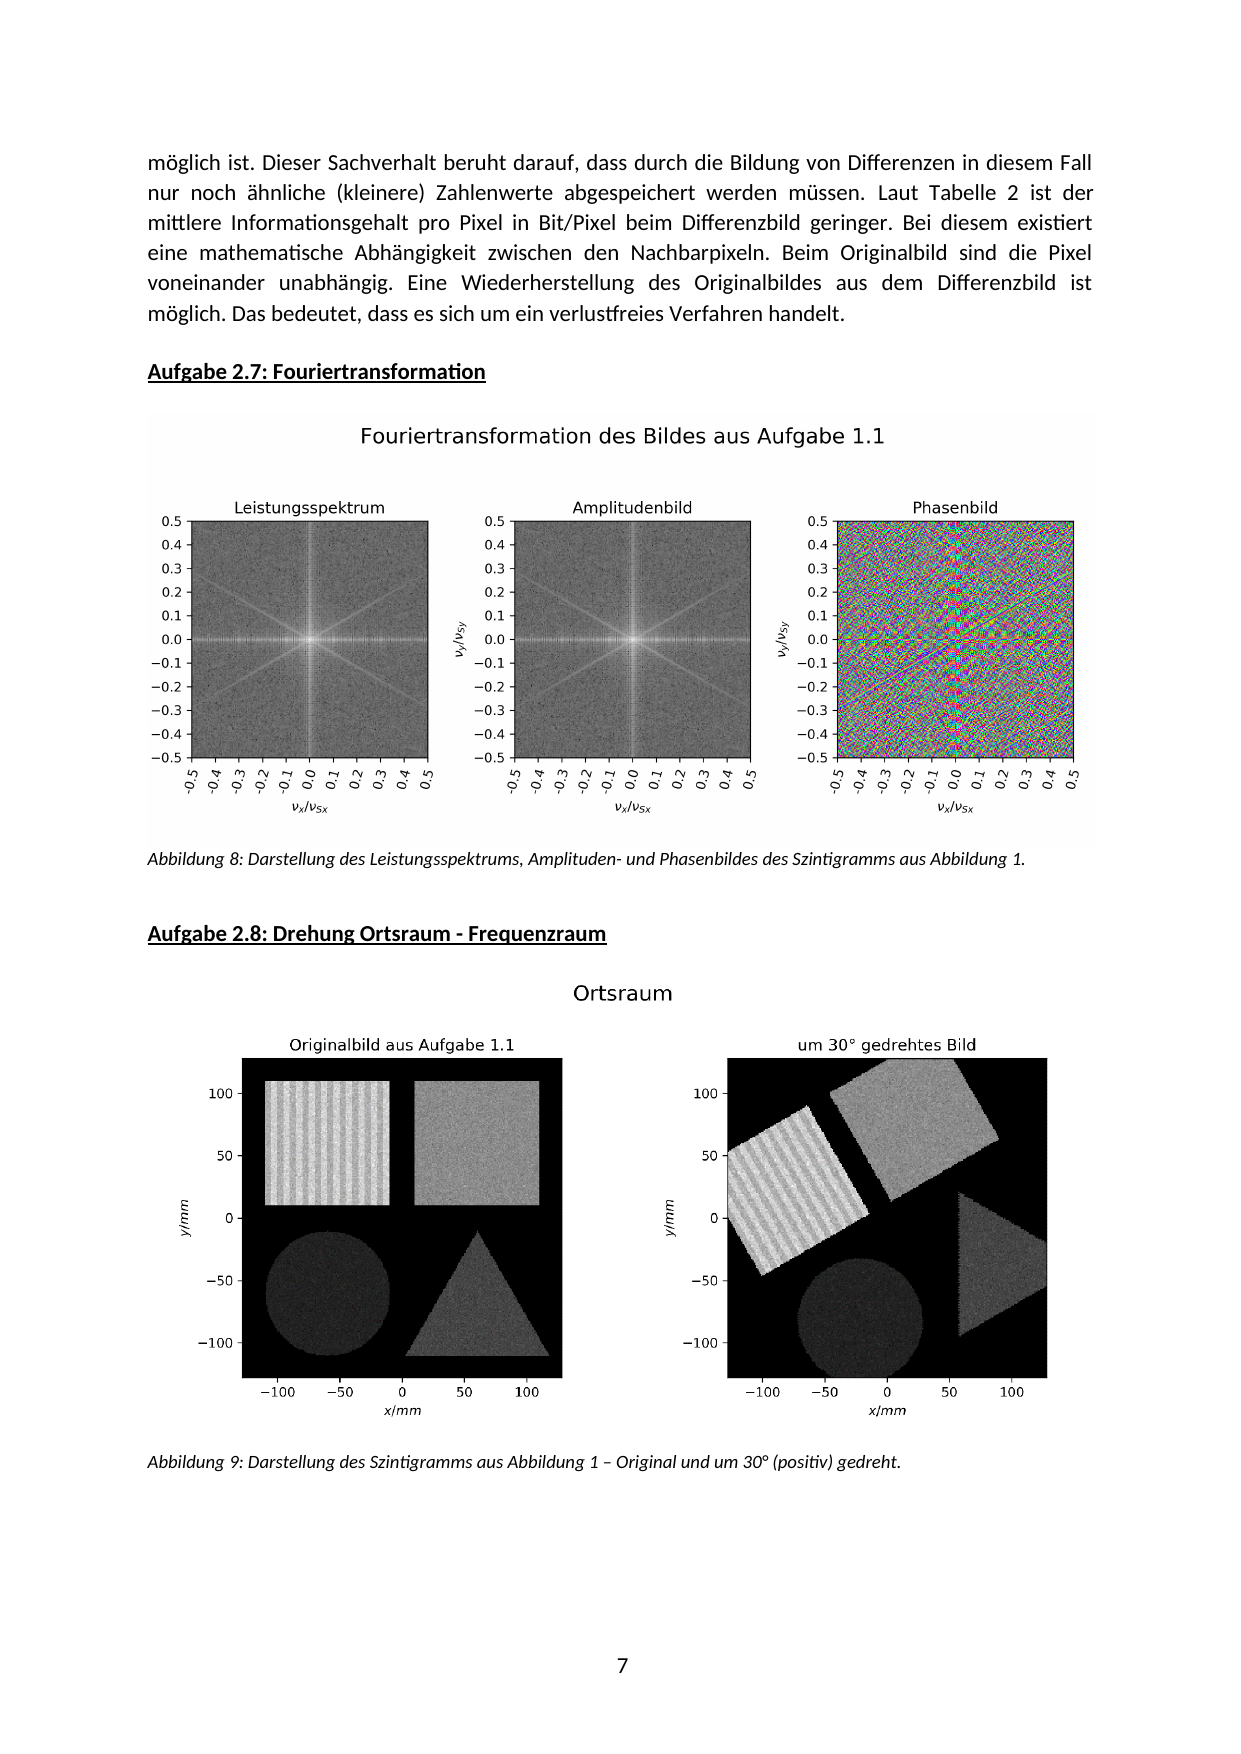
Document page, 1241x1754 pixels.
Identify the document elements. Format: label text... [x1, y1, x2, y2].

text Aufgabe 2.8: Drehung Ortsraum - Frequenzraum [147, 919, 1097, 947]
picture [147, 413, 1098, 848]
text Aufgabe 2.7: Fouriertransformation [147, 357, 1097, 385]
text Abbildung 9: Darstellung des Szintigramms aus Abbildung 1 – Original und um 30° (positiv) gedreht. [147, 1451, 1097, 1473]
picture [147, 975, 1098, 1451]
text Abbildung 8: Darstellung des Leistungsspektrums, Amplituden- und Phasenbildes des Szintigramms aus Abbildung 1. [147, 848, 1097, 871]
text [147, 148, 1094, 327]
